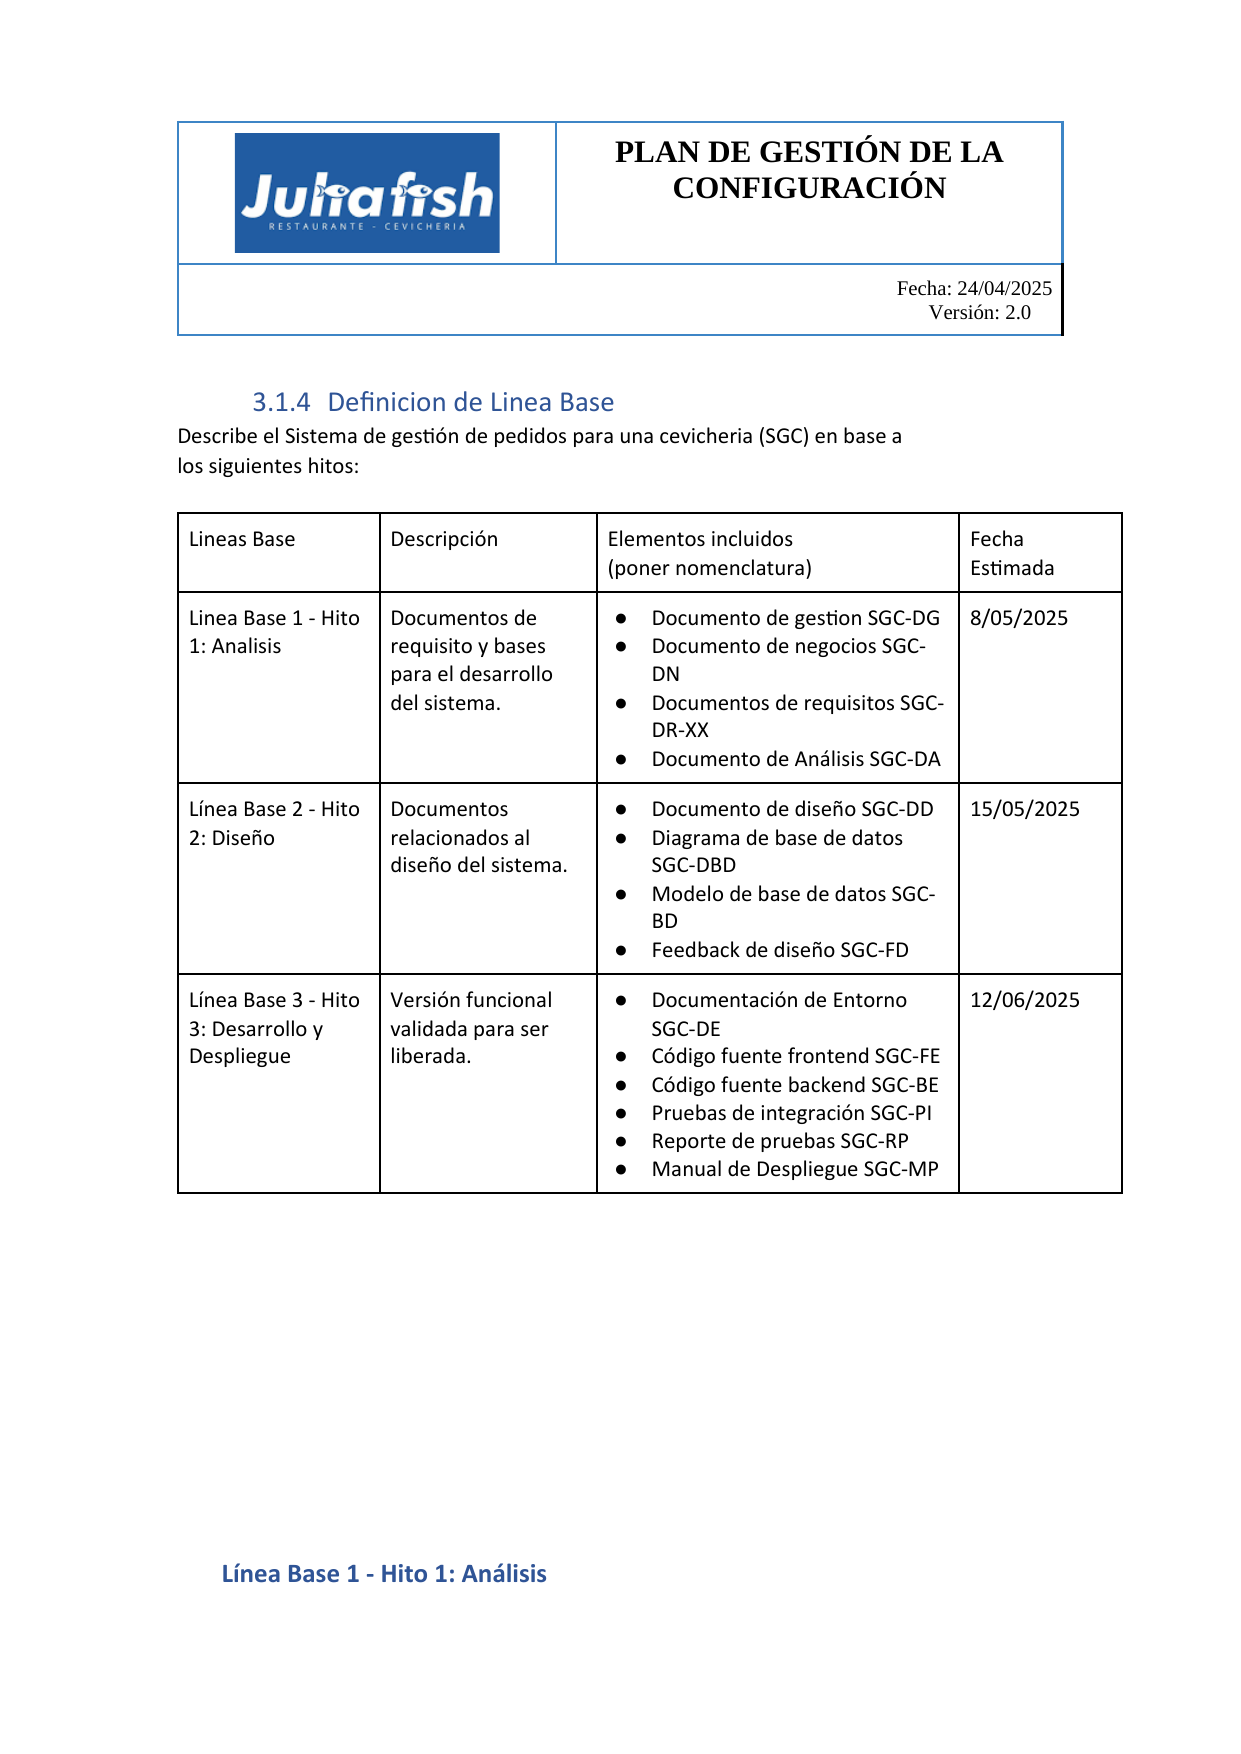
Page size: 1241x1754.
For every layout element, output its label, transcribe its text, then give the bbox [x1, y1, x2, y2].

picture [234, 133, 500, 253]
text Describe el Sistema de gestión de pedidos para una cevicheria (SGC) en base a [177, 421, 1063, 449]
subtitle Línea Base 1 - Hito 1: Análisis [221, 1556, 1063, 1589]
text los siguientes hitos: [177, 452, 1063, 480]
subtitle Definicion de Linea Base [252, 383, 1063, 419]
